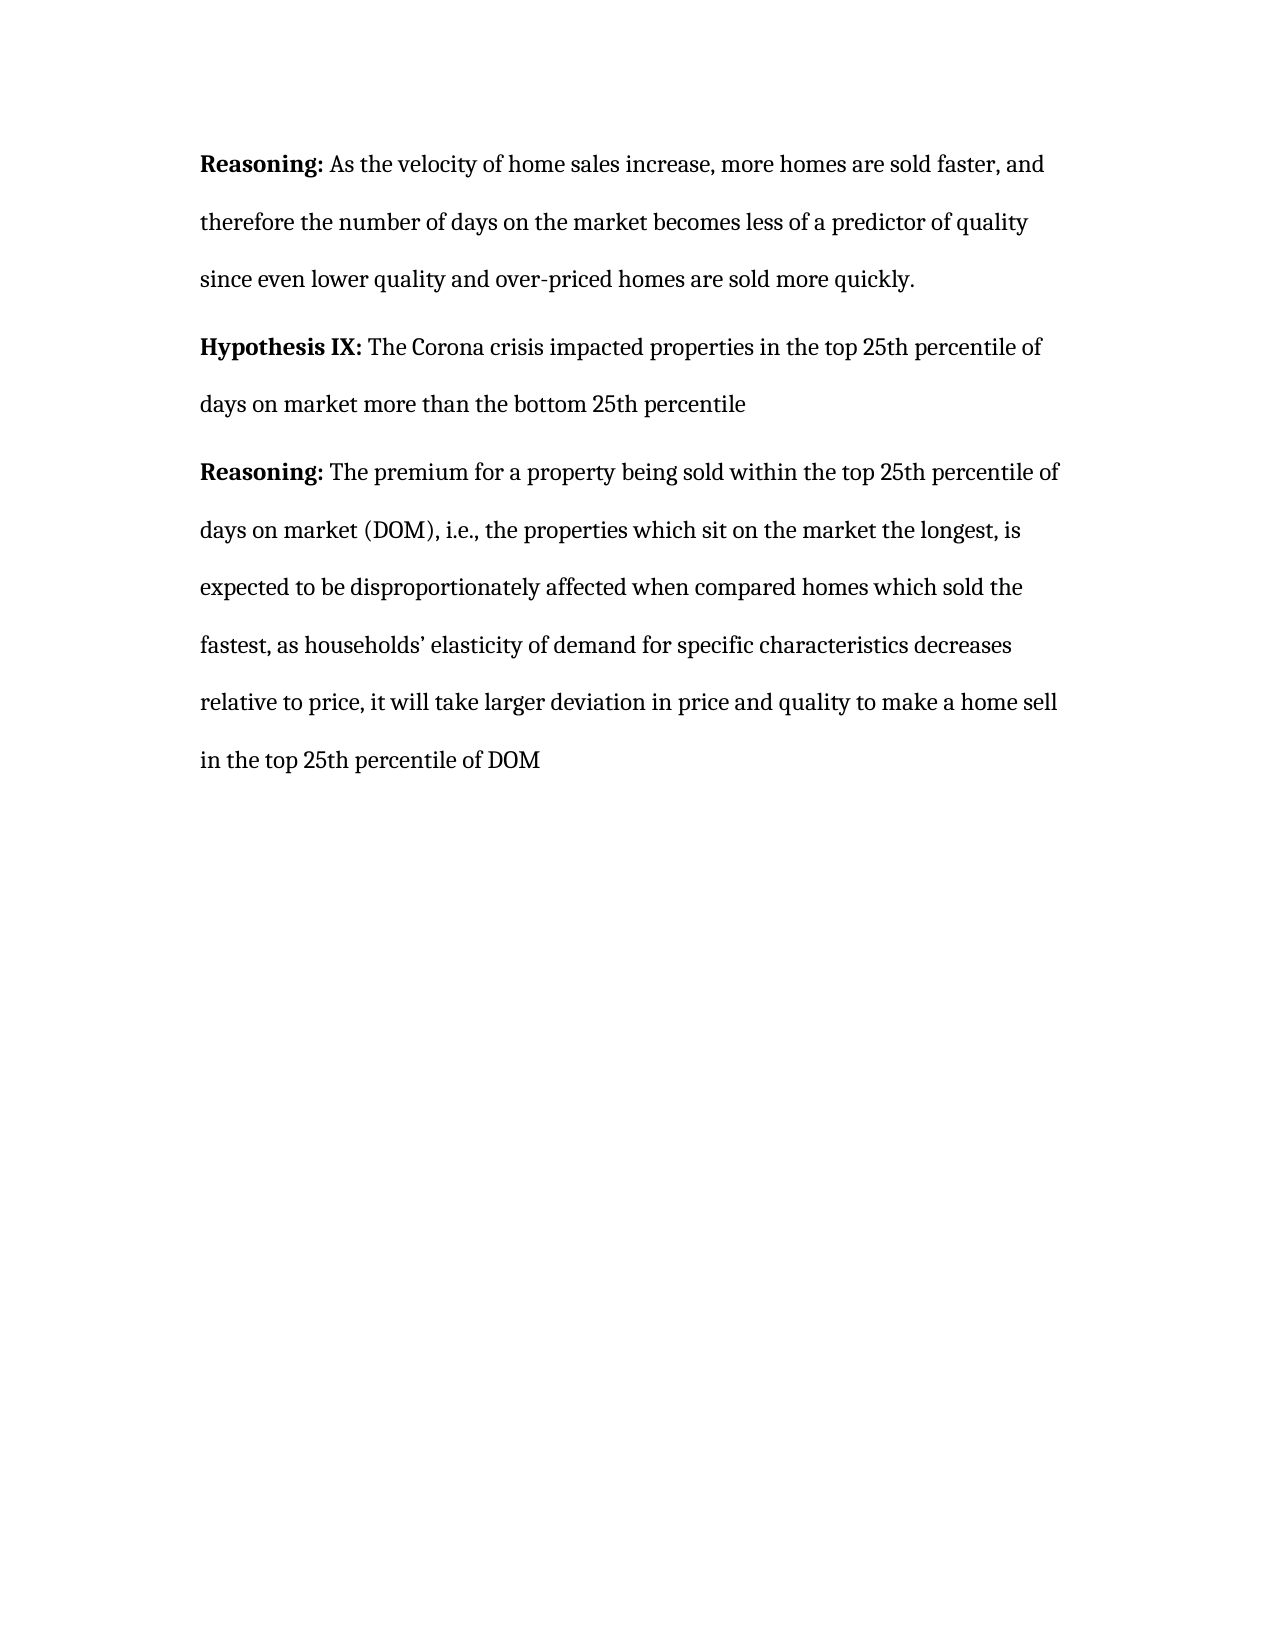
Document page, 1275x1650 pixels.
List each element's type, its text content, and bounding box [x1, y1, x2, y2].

text Reasoning: As the velocity of home sales increase, more homes are sold faster, and therefore the number of days on the market becomes less of a predictor of quality since even lower quality and over-priced homes are sold more quickly. [200, 150, 1075, 294]
text Hypothesis IX: The Corona crisis impacted properties in the top 25th percentile of days on market more than the bottom 25th percentile [200, 333, 1075, 419]
text Reasoning: The premium for a property being sold within the top 25th percentile of days on market (DOM), i.e., the properties which sit on the market the longest, is expected to be disproportionately affected when compared homes which sold the fastest, as households’ elasticity of demand for specific characteristics decreases relative to price, it will take larger deviation in price and quality to make a home sell in the top 25th percentile of DOM [200, 458, 1075, 774]
